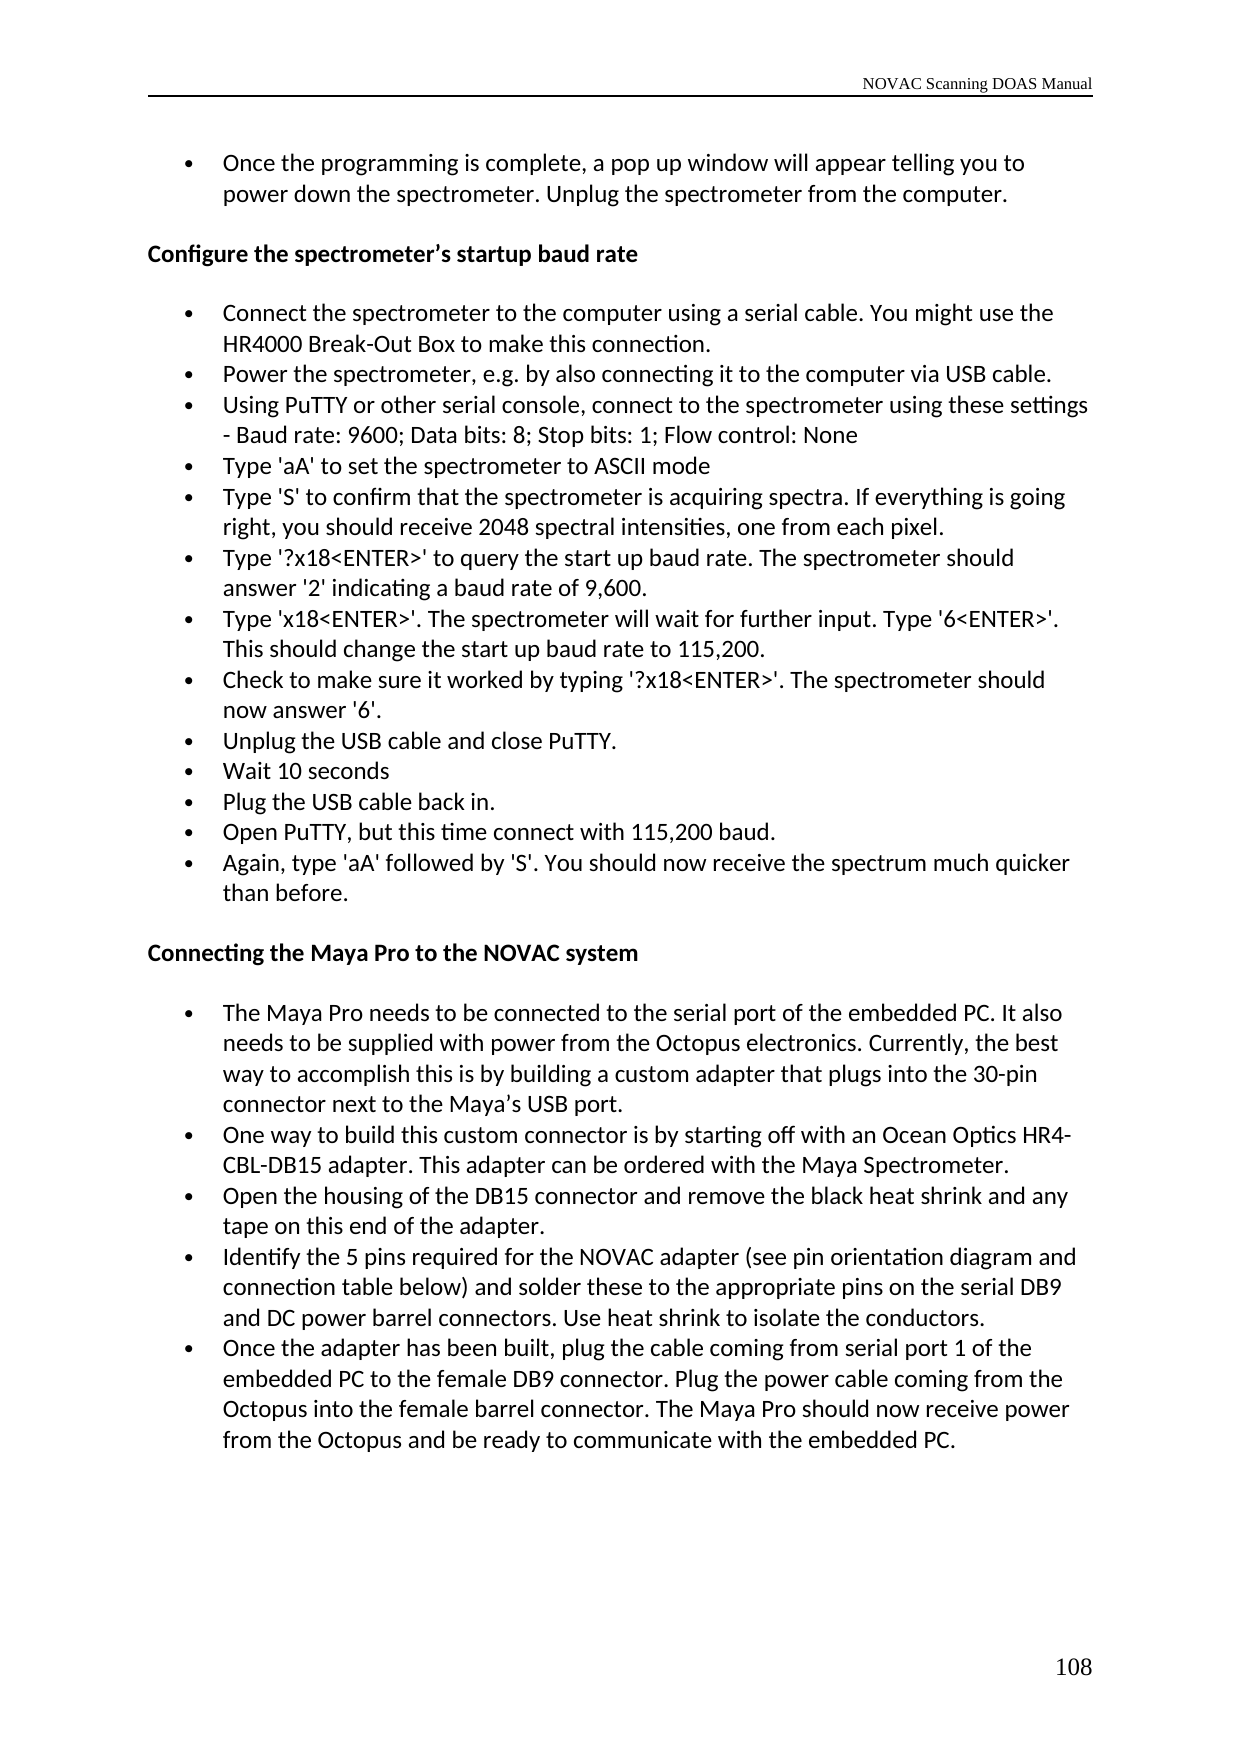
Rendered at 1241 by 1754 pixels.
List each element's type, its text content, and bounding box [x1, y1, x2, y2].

list The Maya Pro needs to be connected to the serial port of the embedded PC. It also needs to be supplied with power from the Octopus electronics. Currently, the best way to accomplish this is by building a custom adapter that plugs into the 30-pin connector next to the Maya’s USB port. [185, 997, 1093, 1119]
list Type 'aA' to set the spectrometer to ASCII mode [185, 450, 1093, 481]
list Using PuTTY or other serial console, connect to the spectrometer using these settings - Baud rate: 9600; Data bits: 8; Stop bits: 1; Flow control: None [185, 389, 1093, 450]
list Type 'S' to confirm that the spectrometer is acquiring spectra. If everything is going right, you should receive 2048 spectral intensities, one from each pixel. [185, 481, 1093, 542]
list Plug the USB cable back in. [185, 786, 1093, 816]
list Once the programming is complete, a pop up window will appear telling you to power down the spectrometer. Unplug the spectrometer from the computer. [185, 148, 1093, 209]
list One way to build this custom connector is by starting off with an Ocean Optics HR4-CBL-DB15 adapter. This adapter can be ordered with the Maya Spectrometer. [185, 1119, 1093, 1180]
list Unplug the USB cable and close PuTTY. [185, 725, 1093, 755]
text Configure the spectrometer’s startup baud rate [148, 238, 1093, 268]
list Power the spectrometer, e.g. by also connecting it to the computer via USB cable. [185, 358, 1093, 389]
list Type 'x18<ENTER>'. The spectrometer will wait for further input. Type '6<ENTER>'. This should change the start up baud rate to 115,200. [185, 603, 1093, 664]
list Connect the spectrometer to the computer using a serial cable. You might use the HR4000 Break-Out Box to make this connection. [185, 297, 1093, 358]
list Open PuTTY, but this time connect with 115,200 baud. [185, 816, 1093, 847]
list Once the adapter has been built, plug the cable coming from serial port 1 of the embedded PC to the female DB9 connector. Plug the power cable coming from the Octopus into the female barrel connector. The Maya Pro should now receive power from the Octopus and be ready to communicate with the embedded PC. [185, 1332, 1093, 1454]
list Identify the 5 pins required for the NOVAC adapter (see pin orientation diagram and connection table below) and solder these to the appropriate pins on the serial DB9 and DC power barrel connectors. Use heat shrink to isolate the conductors. [185, 1241, 1093, 1332]
list Open the housing of the DB15 connector and remove the black heat shrink and any tape on this end of the adapter. [185, 1180, 1093, 1241]
list Again, type 'aA' followed by 'S'. You should now receive the spectrum much quicker than before. [185, 847, 1093, 908]
text Connecting the Maya Pro to the NOVAC system [148, 937, 1093, 968]
list Check to make sure it worked by typing '?x18<ENTER>'. The spectrometer should now answer '6'. [185, 664, 1093, 725]
list Type '?x18<ENTER>' to query the start up baud rate. The spectrometer should answer '2' indicating a baud rate of 9,600. [185, 542, 1093, 603]
list Wait 10 seconds [185, 755, 1093, 786]
